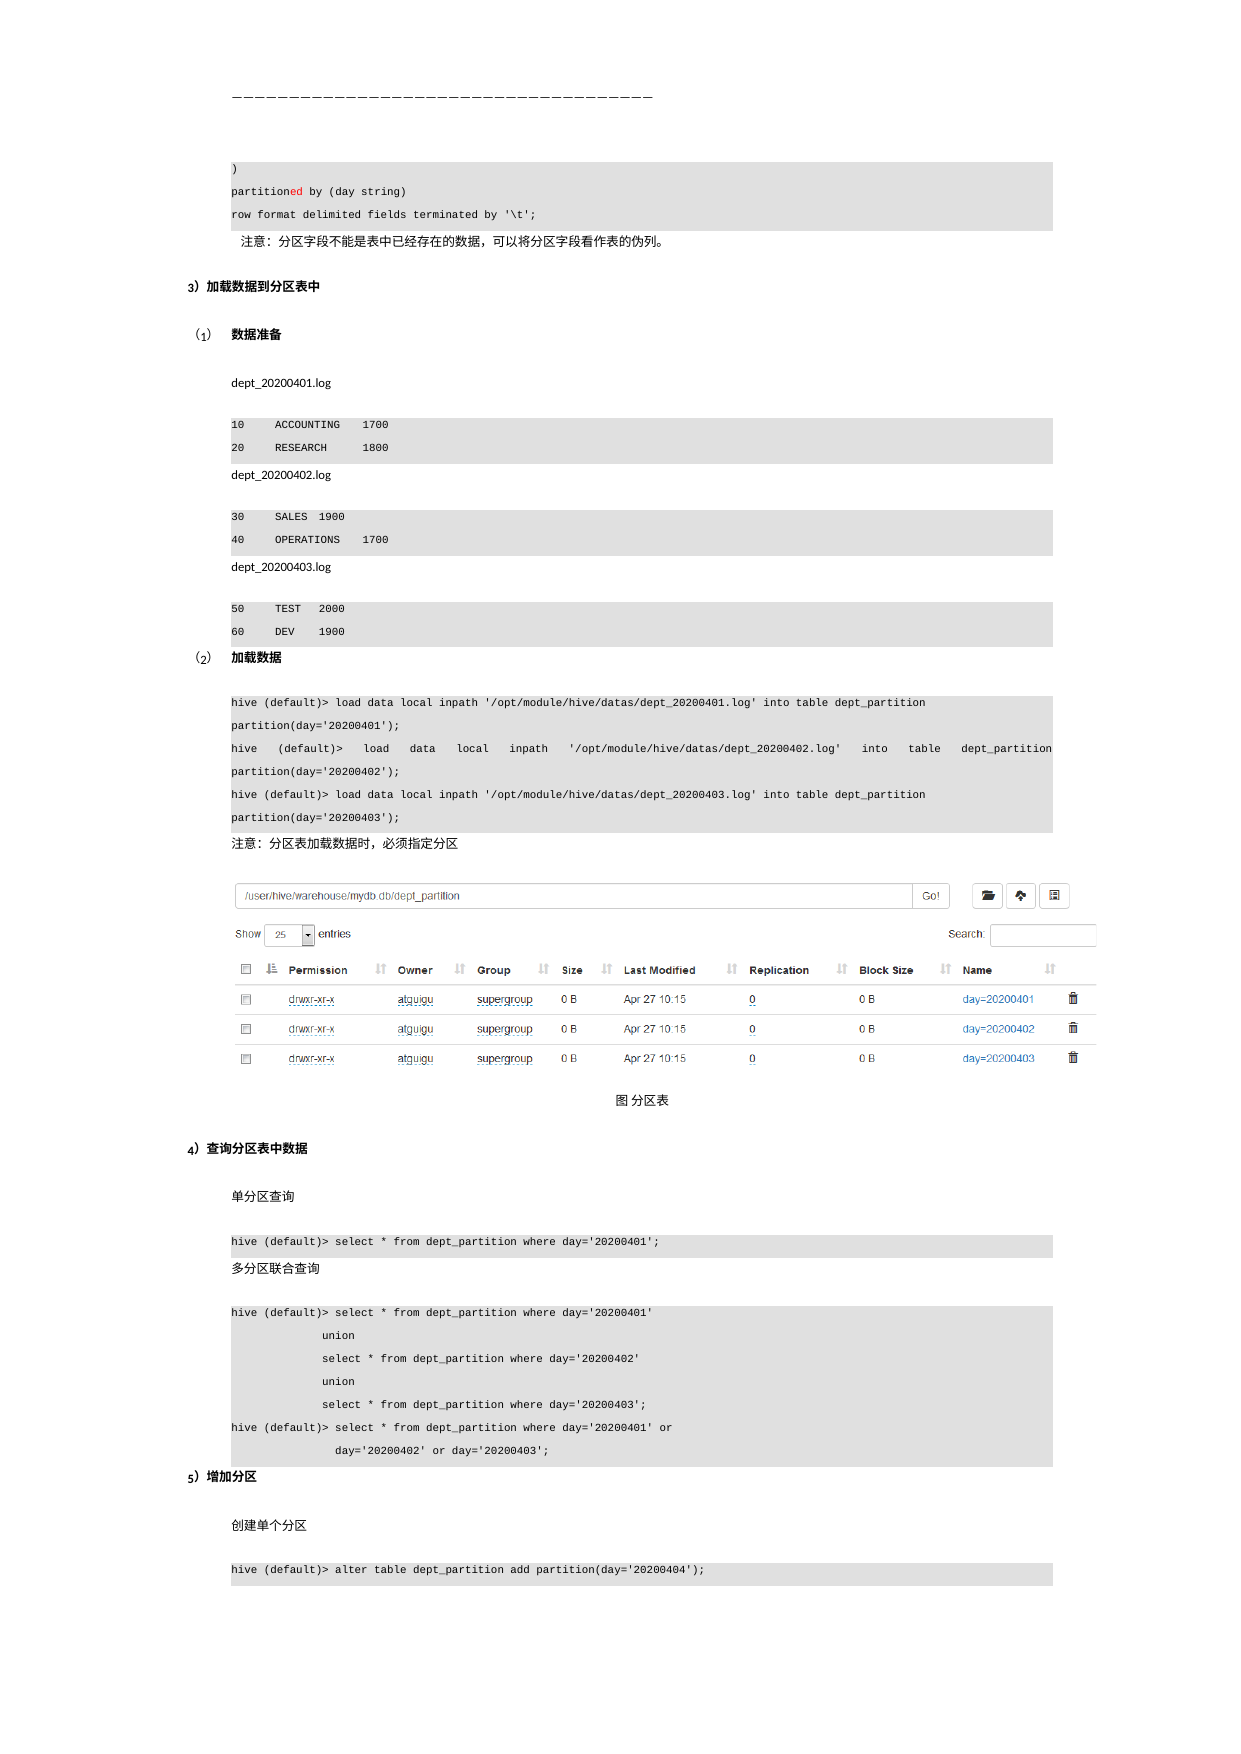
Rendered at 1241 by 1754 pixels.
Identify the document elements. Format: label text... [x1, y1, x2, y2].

text 10 ACCOUNTING 1700 [231, 418, 1053, 441]
text 20 RESEARCH 1800 [231, 441, 1053, 464]
text ) [231, 162, 1053, 185]
text dept_20200402.log [187, 464, 1053, 497]
text select * from dept_partition where day='20200403'; [231, 1398, 1053, 1421]
text union [231, 1329, 1053, 1352]
text 4）查询分区表中数据 [187, 1138, 1053, 1171]
text dept_20200403.log [187, 556, 1053, 588]
text 注意：分区表加载数据时，必须指定分区 [187, 833, 1053, 866]
text 50 TEST 2000 [231, 602, 1053, 624]
text partitioned by (day string) [231, 185, 1053, 208]
list 加载数据 [187, 647, 1053, 680]
text hive (default)> load data local inpath '/opt/module/hive/datas/dept_20200403.log' into table dept_partition partition(day='20200403'); [231, 787, 1053, 833]
text hive (default)> select * from dept_partition where day='20200401'; [231, 1235, 1053, 1258]
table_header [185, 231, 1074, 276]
picture [231, 881, 1097, 1077]
text row format delimited fields terminated by '\t'; [231, 208, 1053, 231]
text hive (default)> alter table dept_partition add partition(day='20200404'); [231, 1563, 1053, 1586]
text hive (default)> load data local inpath '/opt/module/hive/datas/dept_20200401.log' into table dept_partition partition(day='20200401'); [231, 696, 1053, 742]
text hive (default)> select * from dept_partition where day='20200401' [231, 1306, 1053, 1329]
text 图 分区表 [187, 1090, 1053, 1122]
text hive (default)> select * from dept_partition where day='20200401' or [231, 1421, 1053, 1444]
text 单分区查询 [187, 1187, 1053, 1219]
text dept_20200401.log [187, 372, 1053, 405]
text 3）加载数据到分区表中 [187, 276, 1053, 308]
text 60 DEV 1900 [231, 624, 1053, 647]
text select * from dept_partition where day='20200402' [231, 1352, 1053, 1375]
text 多分区联合查询 [187, 1258, 1053, 1290]
text day='20200402' or day='20200403'; [231, 1444, 1053, 1467]
text union [231, 1375, 1053, 1398]
text hive (default)> load data local inpath '/opt/module/hive/datas/dept_20200402.log' into table dept_partition partition(day='20200402'); [231, 742, 1053, 787]
text 40 OPERATIONS 1700 [231, 533, 1053, 556]
list 数据准备 [187, 324, 1053, 357]
text 5）增加分区 [187, 1467, 1053, 1499]
text 创建单个分区 [187, 1515, 1053, 1547]
text 30 SALES 1900 [231, 510, 1053, 533]
